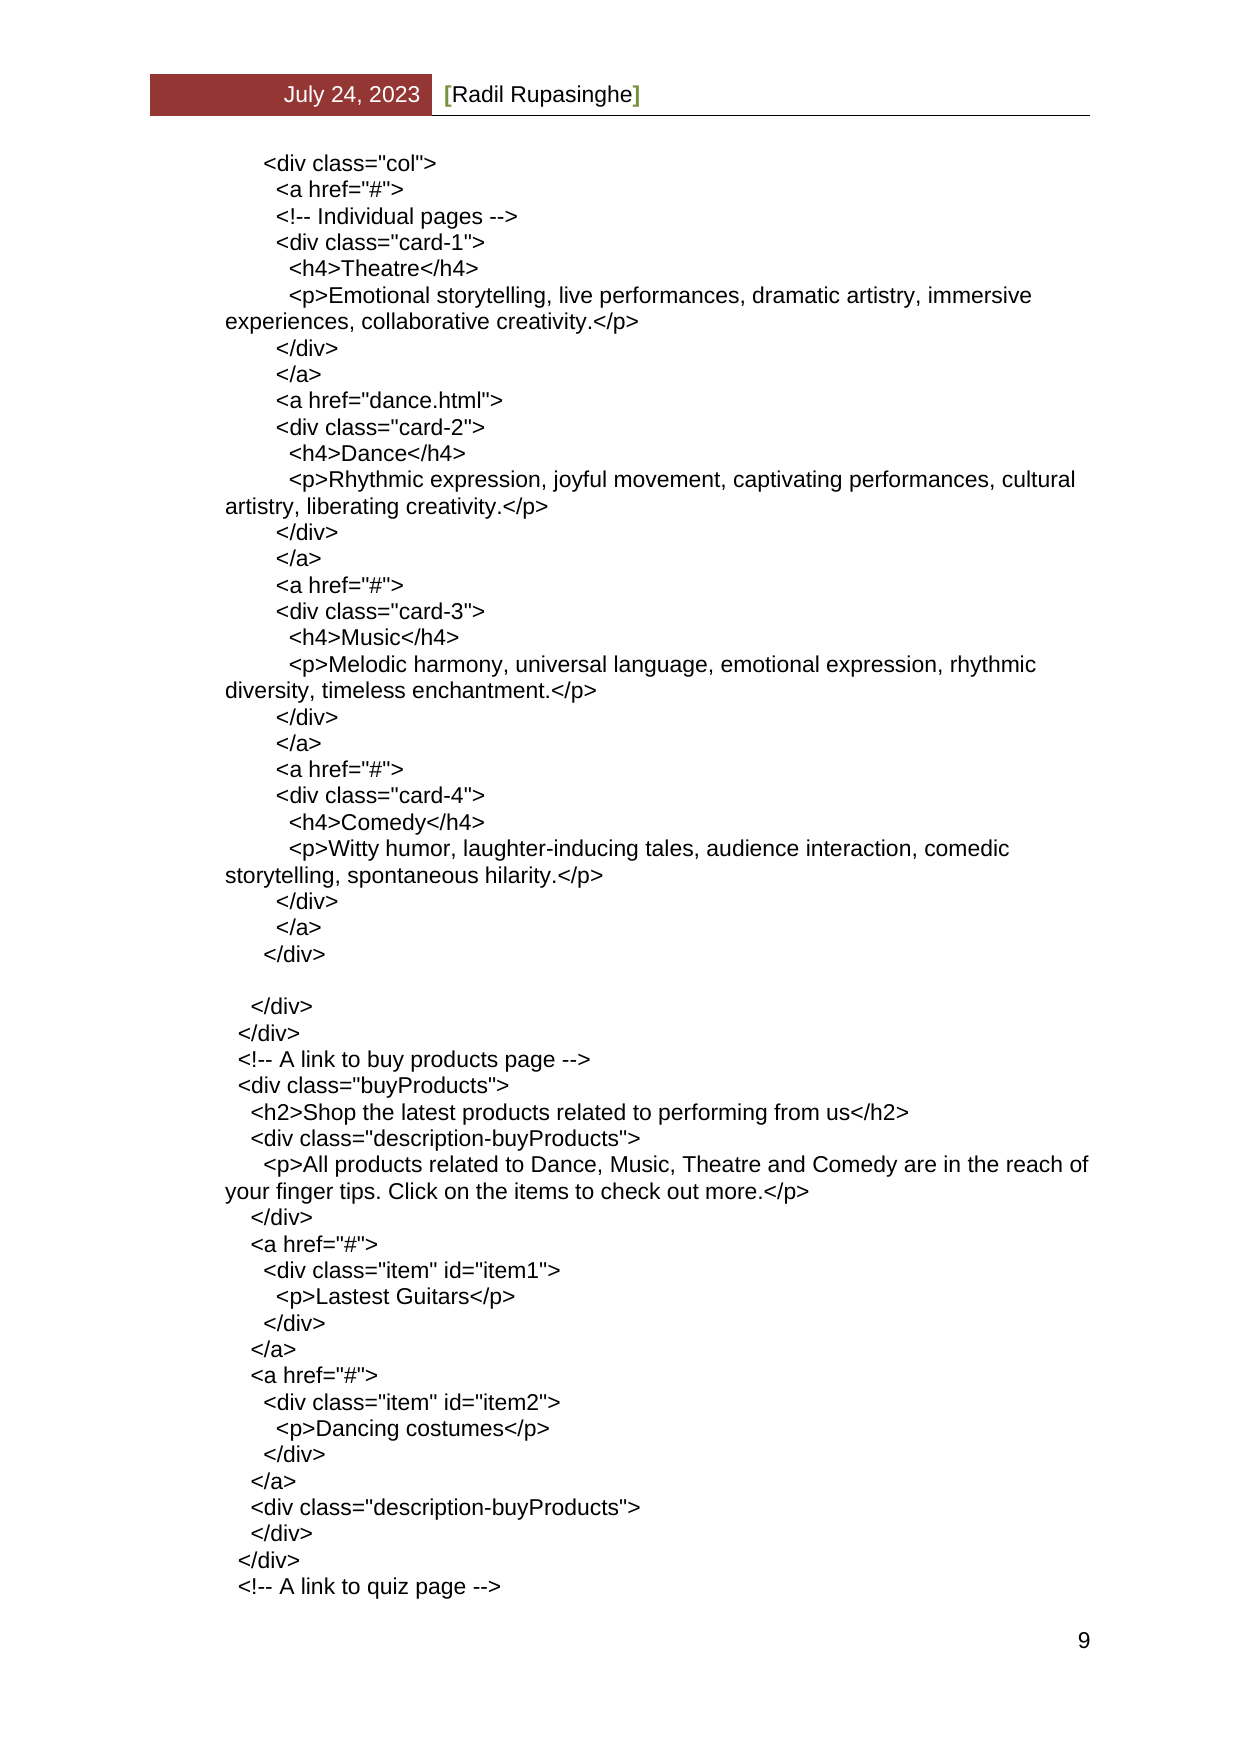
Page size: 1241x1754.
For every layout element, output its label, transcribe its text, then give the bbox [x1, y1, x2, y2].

list </div> [225, 519, 1090, 545]
list <div class="item" id="item1"> [225, 1257, 1090, 1283]
list </div> [225, 1309, 1090, 1336]
list <a href="#"> [225, 1362, 1090, 1389]
list <p>All products related to Dance, Music, Theatre and Comedy are in the reach of your finger tips. Click on the items to check out more.</p> [225, 1151, 1090, 1204]
list <a href="#"> [225, 176, 1090, 203]
list <!-- A link to quiz page --> [225, 1573, 1090, 1599]
list <p>Dancing costumes</p> [225, 1415, 1090, 1441]
list </div> [225, 941, 1090, 967]
list </a> [225, 1336, 1090, 1362]
list <div class="col"> [225, 150, 1090, 176]
list <div class="description-buyProducts"> [225, 1125, 1090, 1151]
list <p>Melodic harmony, universal language, emotional expression, rhythmic diversity, timeless enchantment.</p> [225, 651, 1090, 703]
list </a> [225, 361, 1090, 387]
list <div class="buyProducts"> [225, 1072, 1090, 1099]
list <div class="item" id="item2"> [225, 1389, 1090, 1415]
list </a> [225, 545, 1090, 572]
list <a href="#"> [225, 1231, 1090, 1257]
list <p>Lastest Guitars</p> [225, 1283, 1090, 1309]
list <h4>Music</h4> [225, 624, 1090, 651]
list </div> [225, 1204, 1090, 1231]
list </a> [225, 1468, 1090, 1494]
list <h4>Theatre</h4> [225, 255, 1090, 282]
list </div> [225, 888, 1090, 914]
list <a href="dance.html"> [225, 387, 1090, 413]
list </a> [225, 730, 1090, 756]
list <p>Rhythmic expression, joyful movement, captivating performances, cultural artistry, liberating creativity.</p> [225, 466, 1090, 519]
list <div class="card-2"> [225, 413, 1090, 440]
list </div> [225, 993, 1090, 1020]
list <p>Witty humor, laughter-inducing tales, audience interaction, comedic storytelling, spontaneous hilarity.</p> [225, 835, 1090, 888]
list </div> [225, 334, 1090, 361]
list </div> [225, 1547, 1090, 1573]
list <p>Emotional storytelling, live performances, dramatic artistry, immersive experiences, collaborative creativity.</p> [225, 282, 1090, 334]
list <!-- Individual pages --> [225, 203, 1090, 229]
list <h4>Comedy</h4> [225, 809, 1090, 835]
list </div> [225, 1020, 1090, 1046]
list </div> [225, 1520, 1090, 1547]
list <a href="#"> [225, 756, 1090, 782]
list <h4>Dance</h4> [225, 440, 1090, 466]
list </div> [225, 703, 1090, 730]
list </div> [225, 1441, 1090, 1468]
list <a href="#"> [225, 572, 1090, 598]
list <div class="description-buyProducts"> [225, 1494, 1090, 1520]
list <!-- A link to buy products page --> [225, 1046, 1090, 1072]
list <div class="card-3"> [225, 598, 1090, 624]
list </a> [225, 914, 1090, 941]
list <div class="card-4"> [225, 782, 1090, 809]
list <h2>Shop the latest products related to performing from us</h2> [225, 1099, 1090, 1125]
list <div class="card-1"> [225, 229, 1090, 255]
